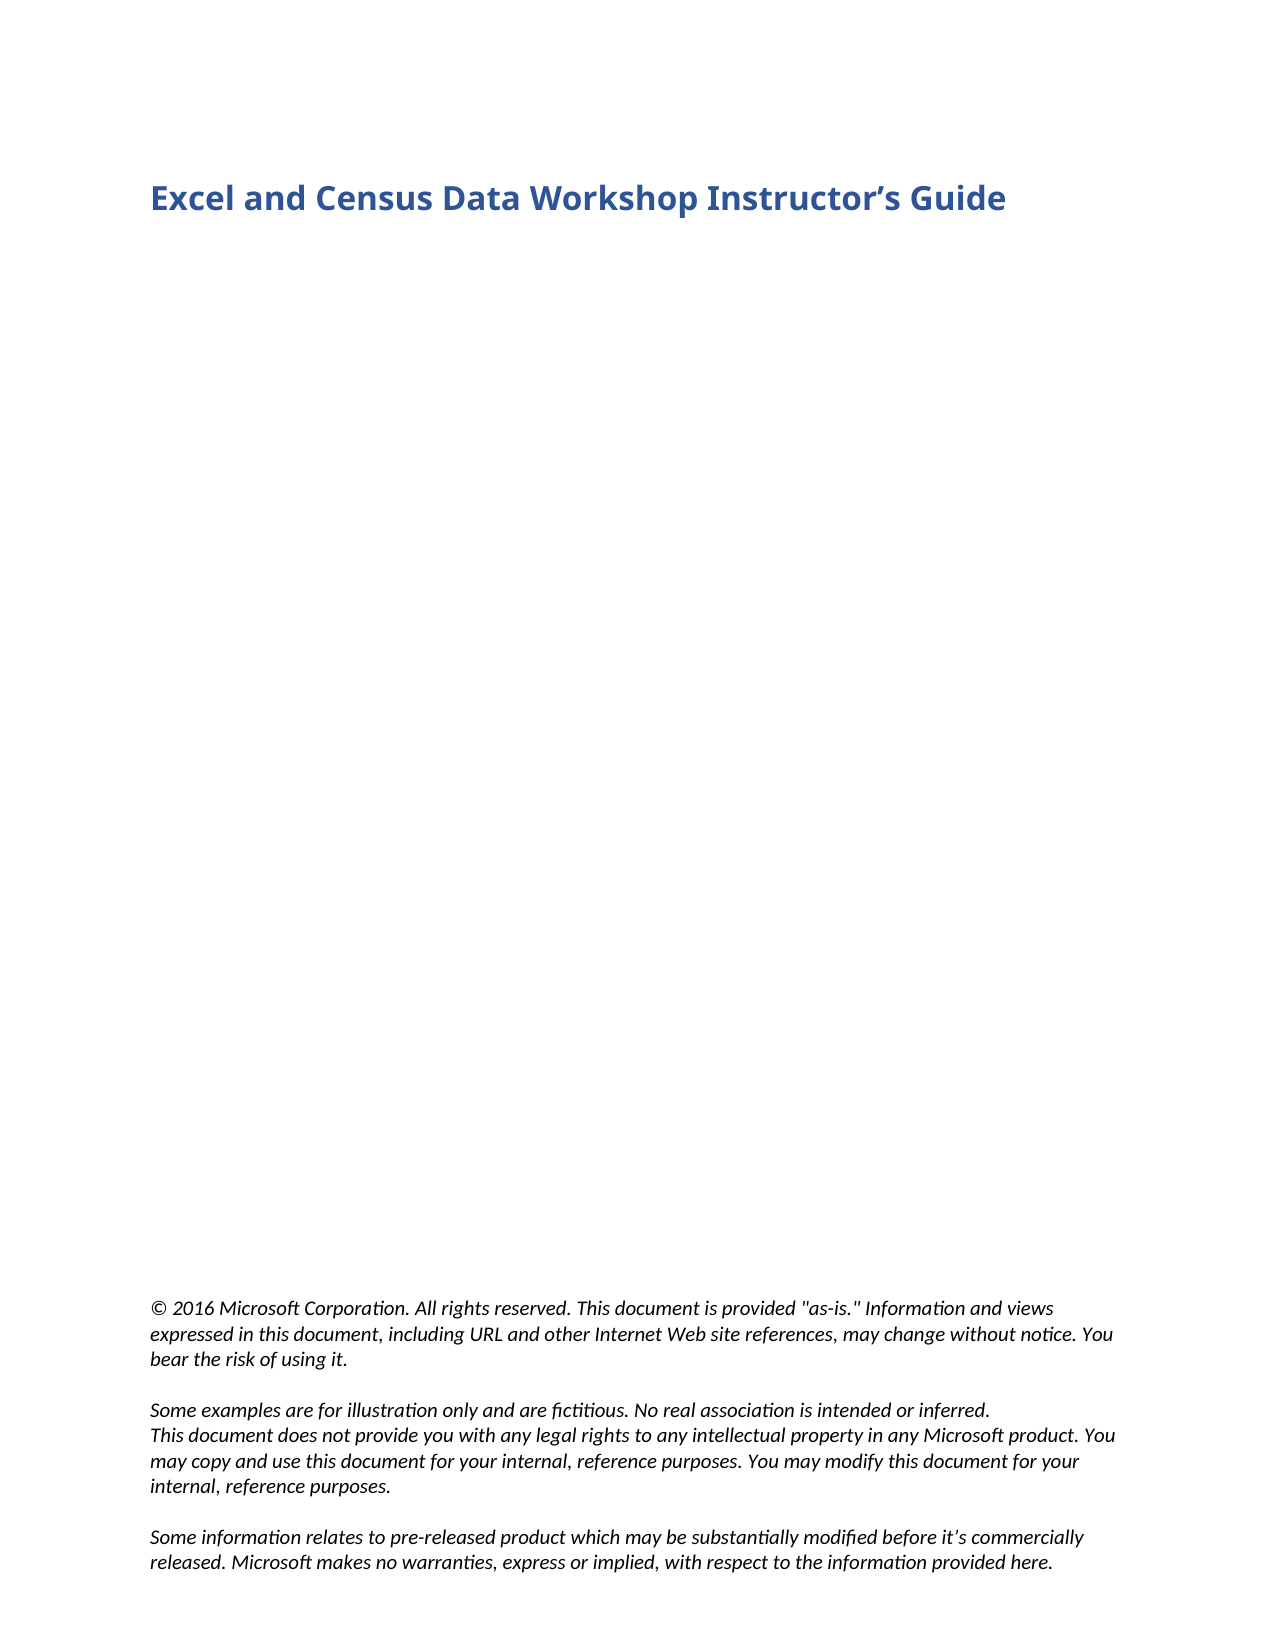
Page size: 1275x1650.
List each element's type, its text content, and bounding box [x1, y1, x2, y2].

subtitle Excel and Census Data Workshop Instructor’s Guide [150, 175, 1125, 220]
